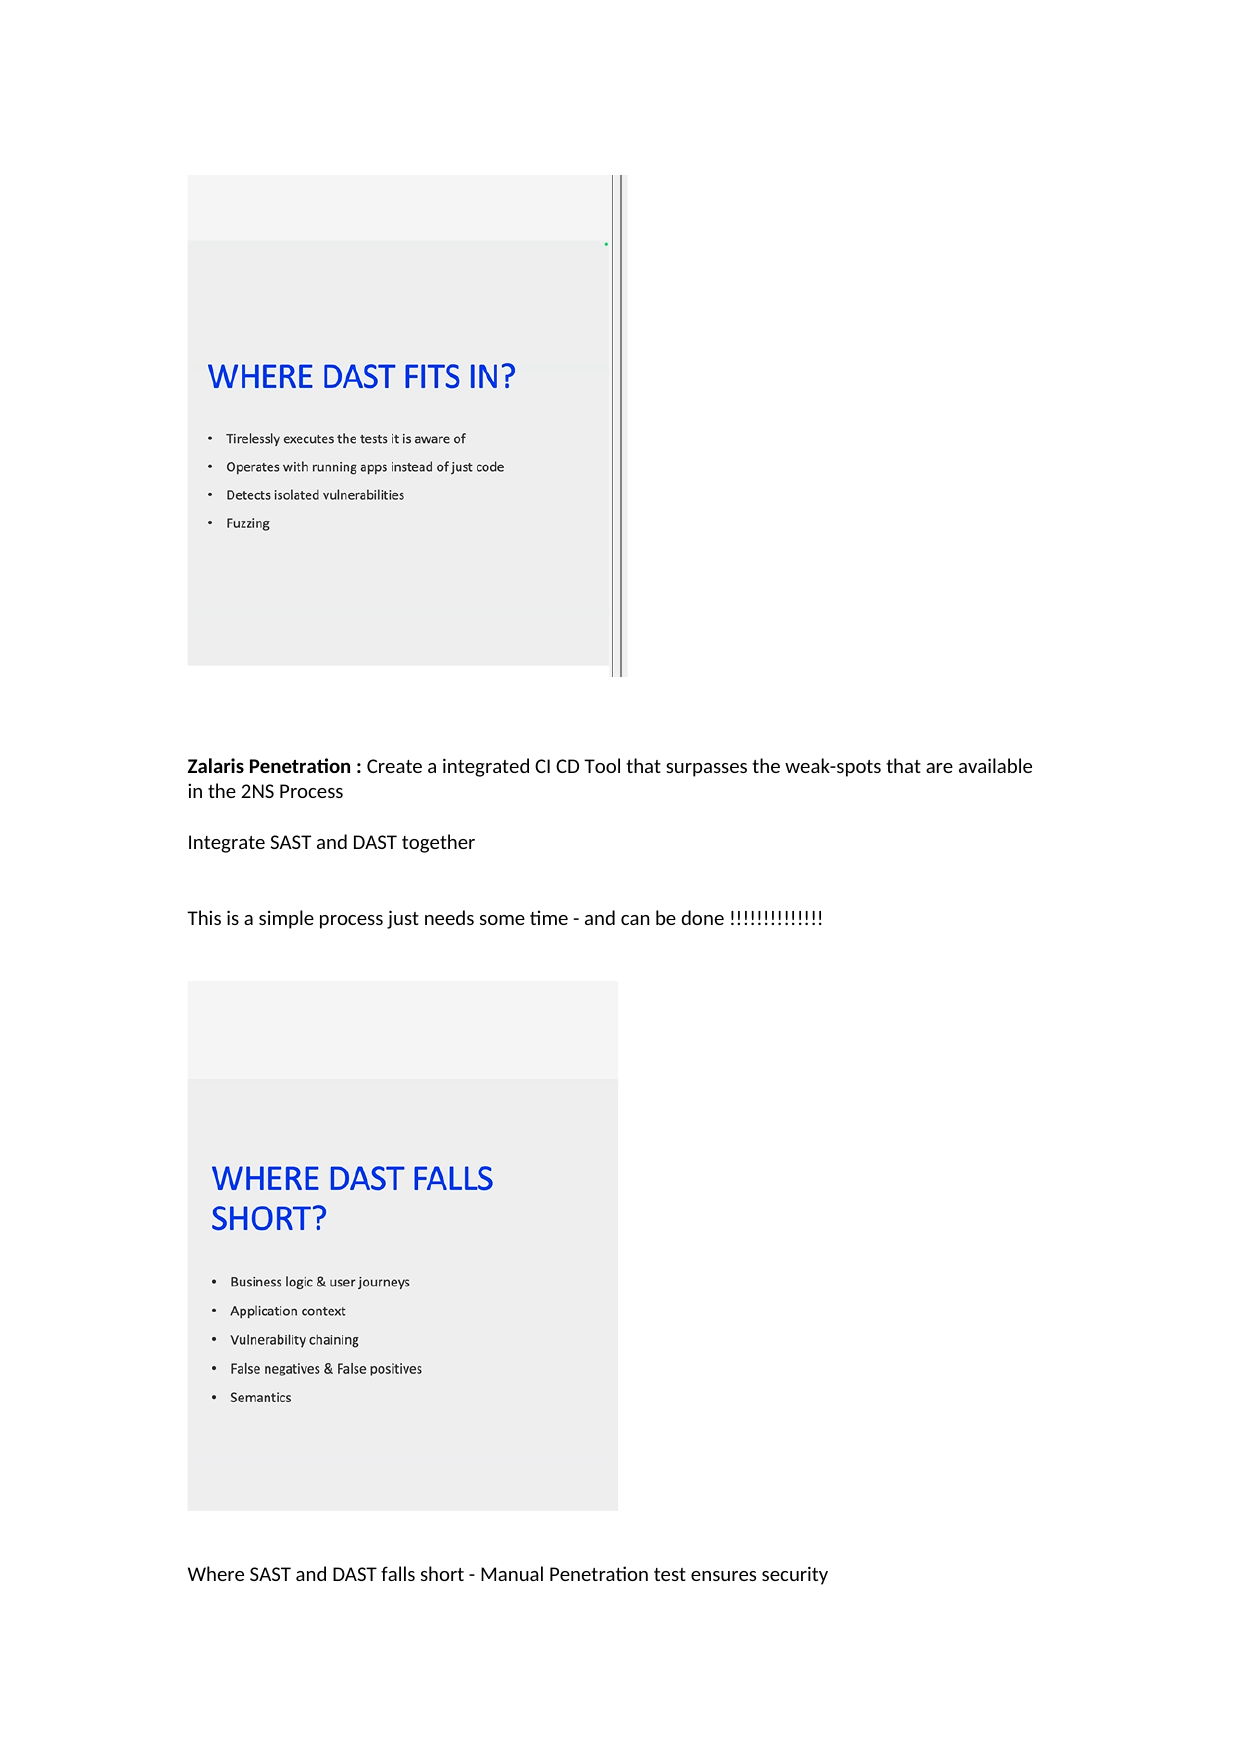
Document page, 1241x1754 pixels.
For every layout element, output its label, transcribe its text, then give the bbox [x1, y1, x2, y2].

text This is a simple process just needs some time - and can be done !!!!!!!!!!!!!! [187, 905, 1053, 931]
picture [187, 175, 628, 677]
picture [187, 981, 619, 1511]
text Zalaris Penetration : Create a integrated CI CD Tool that surpasses the weak-spots that are available in the 2NS Process [187, 753, 1053, 804]
text Where SAST and DAST falls short - Manual Penetration test ensures security [187, 1561, 1053, 1586]
text Integrate SAST and DAST together [187, 829, 1053, 854]
